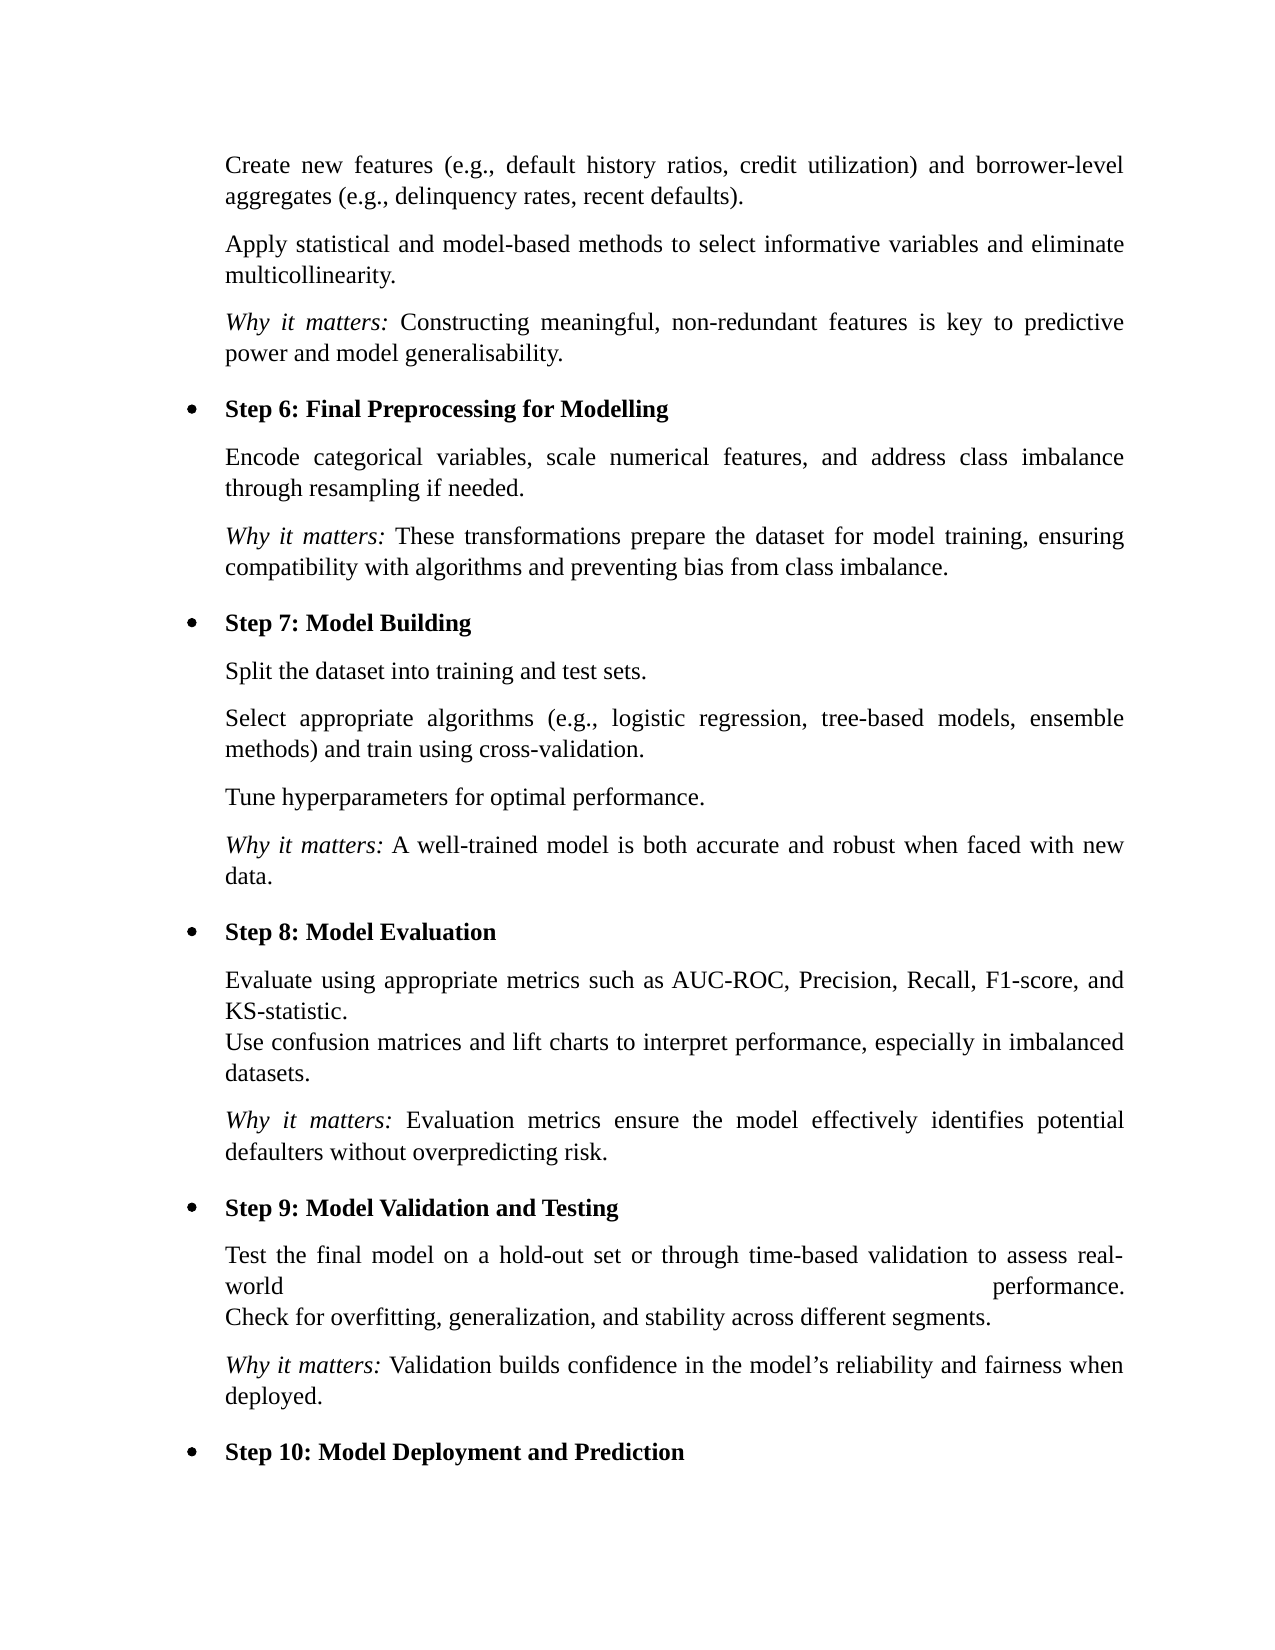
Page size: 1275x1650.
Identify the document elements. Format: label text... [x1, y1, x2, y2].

text Why it matters: These transformations prepare the dataset for model training, ensuring compatibility with algorithms and preventing bias from class imbalance. [225, 521, 1125, 581]
text Why it matters: A well-trained model is both accurate and robust when faced with new data. [225, 830, 1125, 890]
text Split the dataset into training and test sets. [225, 656, 1125, 684]
text Apply statistical and model-based methods to select informative variables and eliminate multicollinearity. [225, 229, 1125, 288]
text Why it matters: Constructing meaningful, non-redundant features is key to predictive power and model generalisability. [225, 307, 1125, 367]
list Step 9: Model Validation and Testing [187, 1193, 1125, 1221]
list Step 7: Model Building [187, 608, 1125, 637]
list Step 6: Final Preprocessing for Modelling [187, 394, 1125, 423]
text Tune hyperparameters for optimal performance. [225, 782, 1125, 811]
text Why it matters: Evaluation metrics ensure the model effectively identifies potential defaulters without overpredicting risk. [225, 1106, 1125, 1165]
text Encode categorical variables, scale numerical features, and address class imbalance through resampling if needed. [225, 442, 1125, 502]
text Why it matters: Validation builds confidence in the model’s reliability and fairness when deployed. [225, 1350, 1125, 1410]
text Test the final model on a hold-out set or through time-based validation to assess real-world performance. Check for overfitting, generalization, and stability across different segments. [225, 1240, 1125, 1331]
text Evaluate using appropriate metrics such as AUC-ROC, Precision, Recall, F1-score, and KS-statistic. Use confusion matrices and lift charts to interpret performance, especially in imbalanced datasets. [225, 965, 1125, 1087]
list Step 10: Model Deployment and Prediction [187, 1437, 1125, 1466]
list Step 8: Model Evaluation [187, 917, 1125, 946]
text Select appropriate algorithms (e.g., logistic regression, tree-based models, ensemble methods) and train using cross-validation. [225, 703, 1125, 763]
text Create new features (e.g., default history ratios, credit utilization) and borrower-level aggregates (e.g., delinquency rates, recent defaults). [225, 150, 1125, 210]
